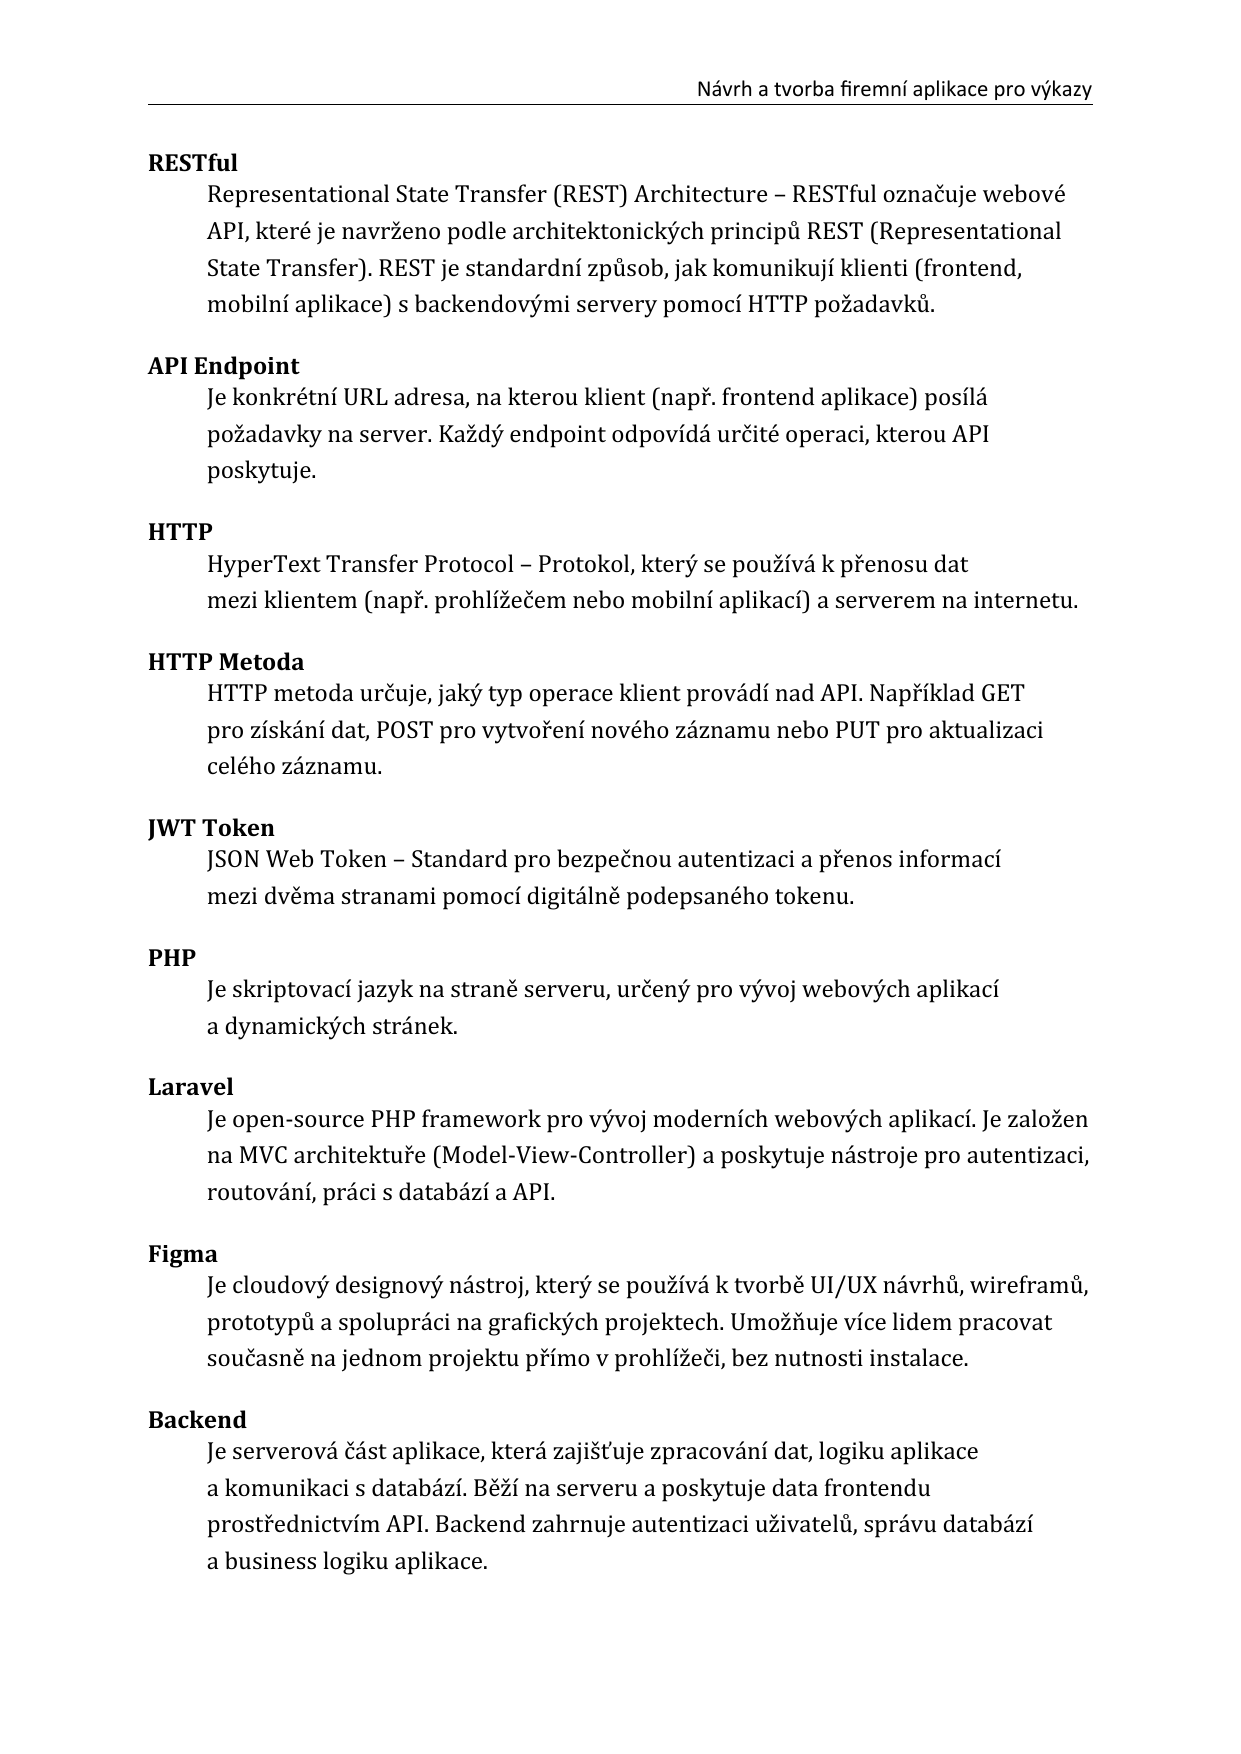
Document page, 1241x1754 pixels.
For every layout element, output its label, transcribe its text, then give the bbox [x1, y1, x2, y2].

text Backend [148, 1404, 1093, 1434]
text HTTP Metoda [148, 646, 1093, 676]
text Figma [148, 1238, 1093, 1267]
text Je cloudový designový nástroj, který se používá k tvorbě UI/UX návrhů, wireframů, prototypů a spolupráci na grafických projektech. Umožňuje více lidem pracovat současně na jednom projektu přímo v prohlížeči, bez nutnosti instalace. [207, 1270, 1093, 1372]
text HyperText Transfer Protocol – Protokol, který se používá k přenosu dat mezi klientem (např. prohlížečem nebo mobilní aplikací) a serverem na internetu. [207, 548, 1093, 614]
text Je open-source PHP framework pro vývoj moderních webových aplikací. Je založen na MVC architektuře (Model-View-Controller) a poskytuje nástroje pro autentizaci, routování, práci s databází a API. [207, 1103, 1093, 1206]
text JSON Web Token – Standard pro bezpečnou autentizaci a přenos informací mezi dvěma stranami pomocí digitálně podepsaného tokenu. [207, 844, 1093, 910]
text PHP [148, 942, 1093, 972]
text Je konkrétní URL adresa, na kterou klient (např. frontend aplikace) posílá požadavky na server. Každý endpoint odpovídá určité operaci, kterou API poskytuje. [207, 382, 1093, 484]
text Representational State Transfer (REST) Architecture – RESTful označuje webové API, které je navrženo podle architektonických principů REST (Representational State Transfer). REST je standardní způsob, jak komunikují klienti (frontend, mobilní aplikace) s backendovými servery pomocí HTTP požadavků. [207, 179, 1093, 318]
text API Endpoint [148, 350, 1093, 380]
text RESTful [148, 148, 1093, 177]
text Je skriptovací jazyk na straně serveru, určený pro vývoj webových aplikací a dynamických stránek. [207, 974, 1093, 1040]
text Je serverová část aplikace, která zajišťuje zpracování dat, logiku aplikace a komunikaci s databází. Běží na serveru a poskytuje data frontendu prostřednictvím API. Backend zahrnuje autentizaci uživatelů, správu databází a business logiku aplikace. [207, 1436, 1093, 1575]
text JWT Token [148, 813, 1093, 842]
text HTTP [148, 517, 1093, 546]
text HTTP metoda určuje, jaký typ operace klient provádí nad API. Například GET pro získání dat, POST pro vytvoření nového záznamu nebo PUT pro aktualizaci celého záznamu. [207, 678, 1093, 780]
text Laravel [148, 1072, 1093, 1101]
